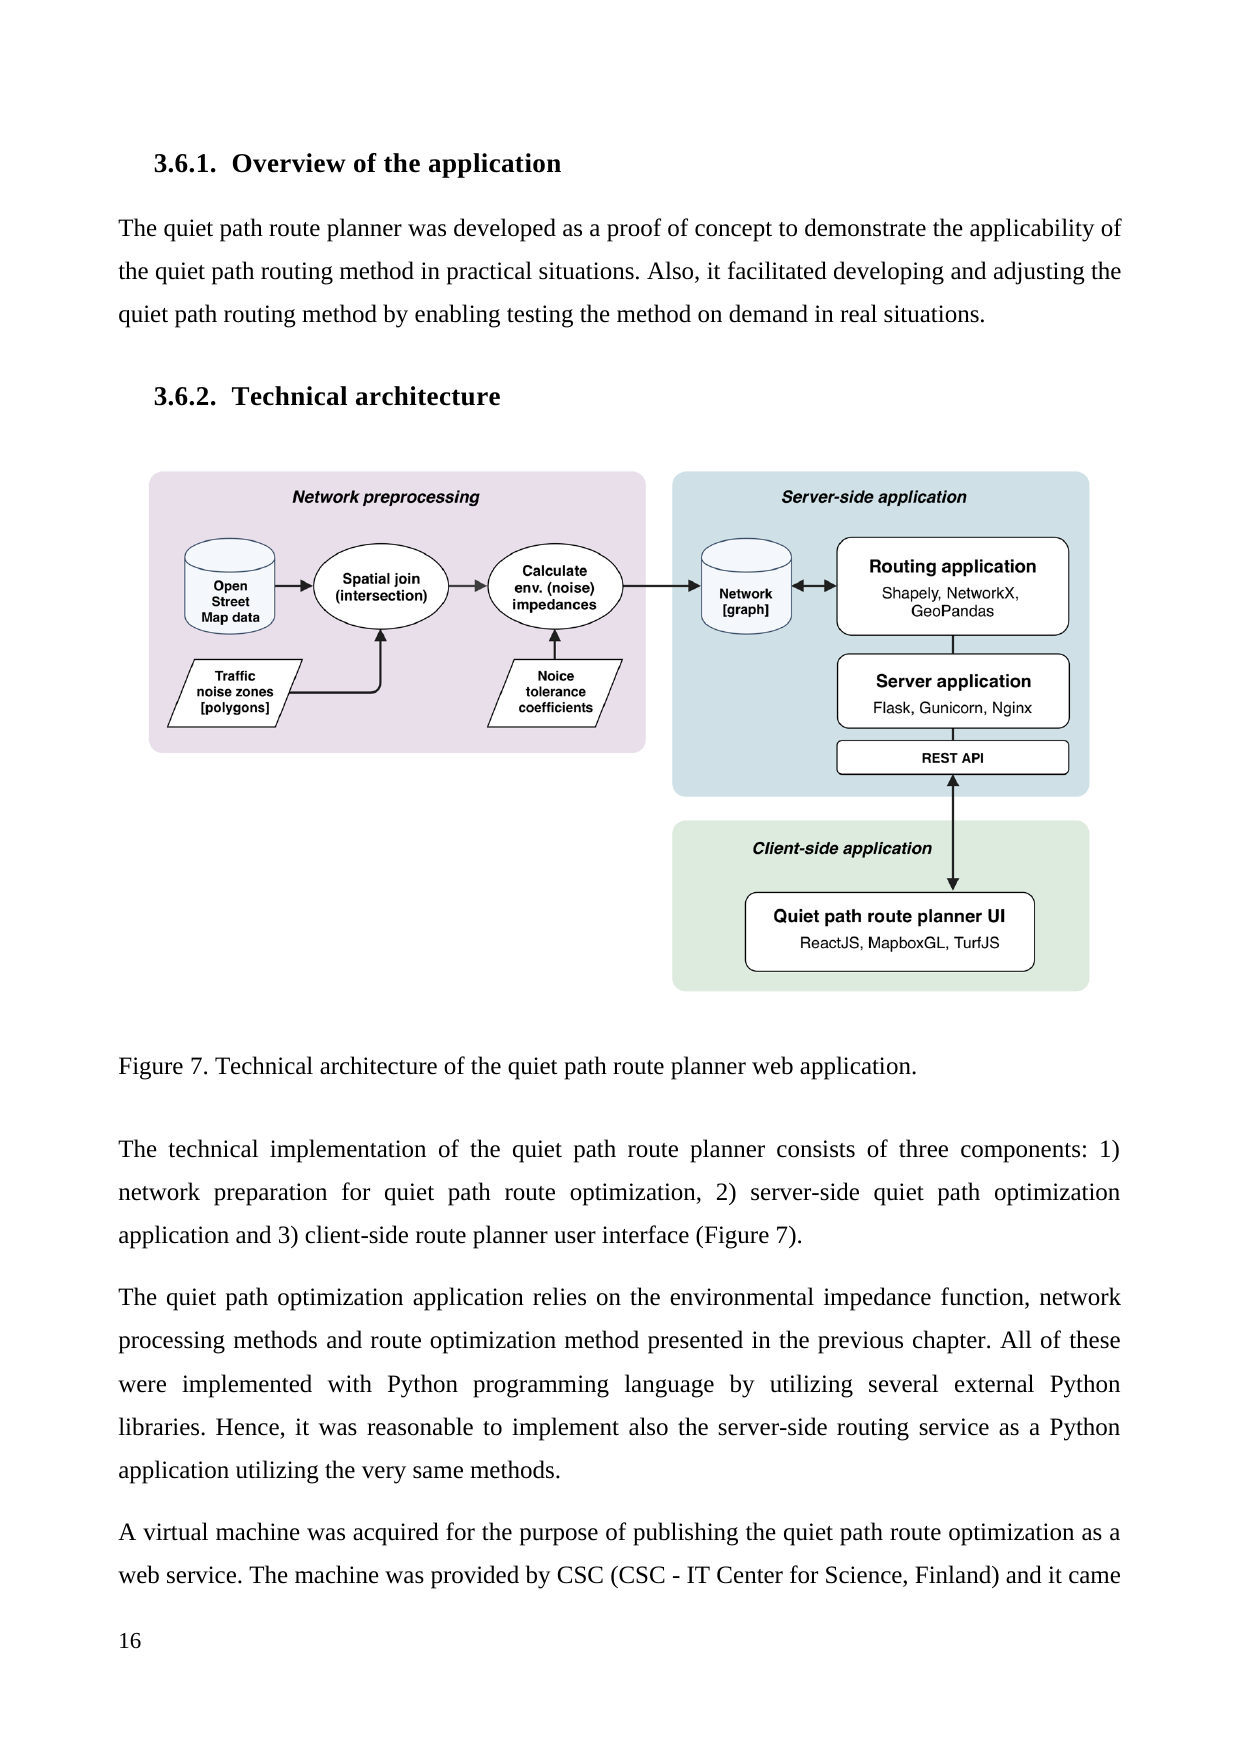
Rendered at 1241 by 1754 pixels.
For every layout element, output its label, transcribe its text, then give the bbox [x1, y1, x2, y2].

subtitle Technical architecture [118, 380, 1122, 411]
subtitle Overview of the application [118, 148, 1122, 179]
text The technical implementation of the quiet path route planner consists of three components: 1) network preparation for quiet path route optimization, 2) server-side quiet path optimization application and 3) client-side route planner user interface (Figure 7). [118, 1134, 1122, 1249]
text The quiet path optimization application relies on the environmental impedance function, network processing methods and route optimization method presented in the previous chapter. All of these were implemented with Python programming language by utilizing several external Python libraries. Hence, it was reasonable to implement also the server-side routing service as a Python application utilizing the very same methods. [118, 1282, 1122, 1484]
picture [118, 445, 1120, 1019]
text The quiet path route planner was developed as a proof of concept to demonstrate the applicability of the quiet path routing method in practical situations. Also, it facilitated developing and adjusting the quiet path routing method by enabling testing the method on demand in real situations. [118, 213, 1122, 328]
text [118, 1517, 1122, 1589]
